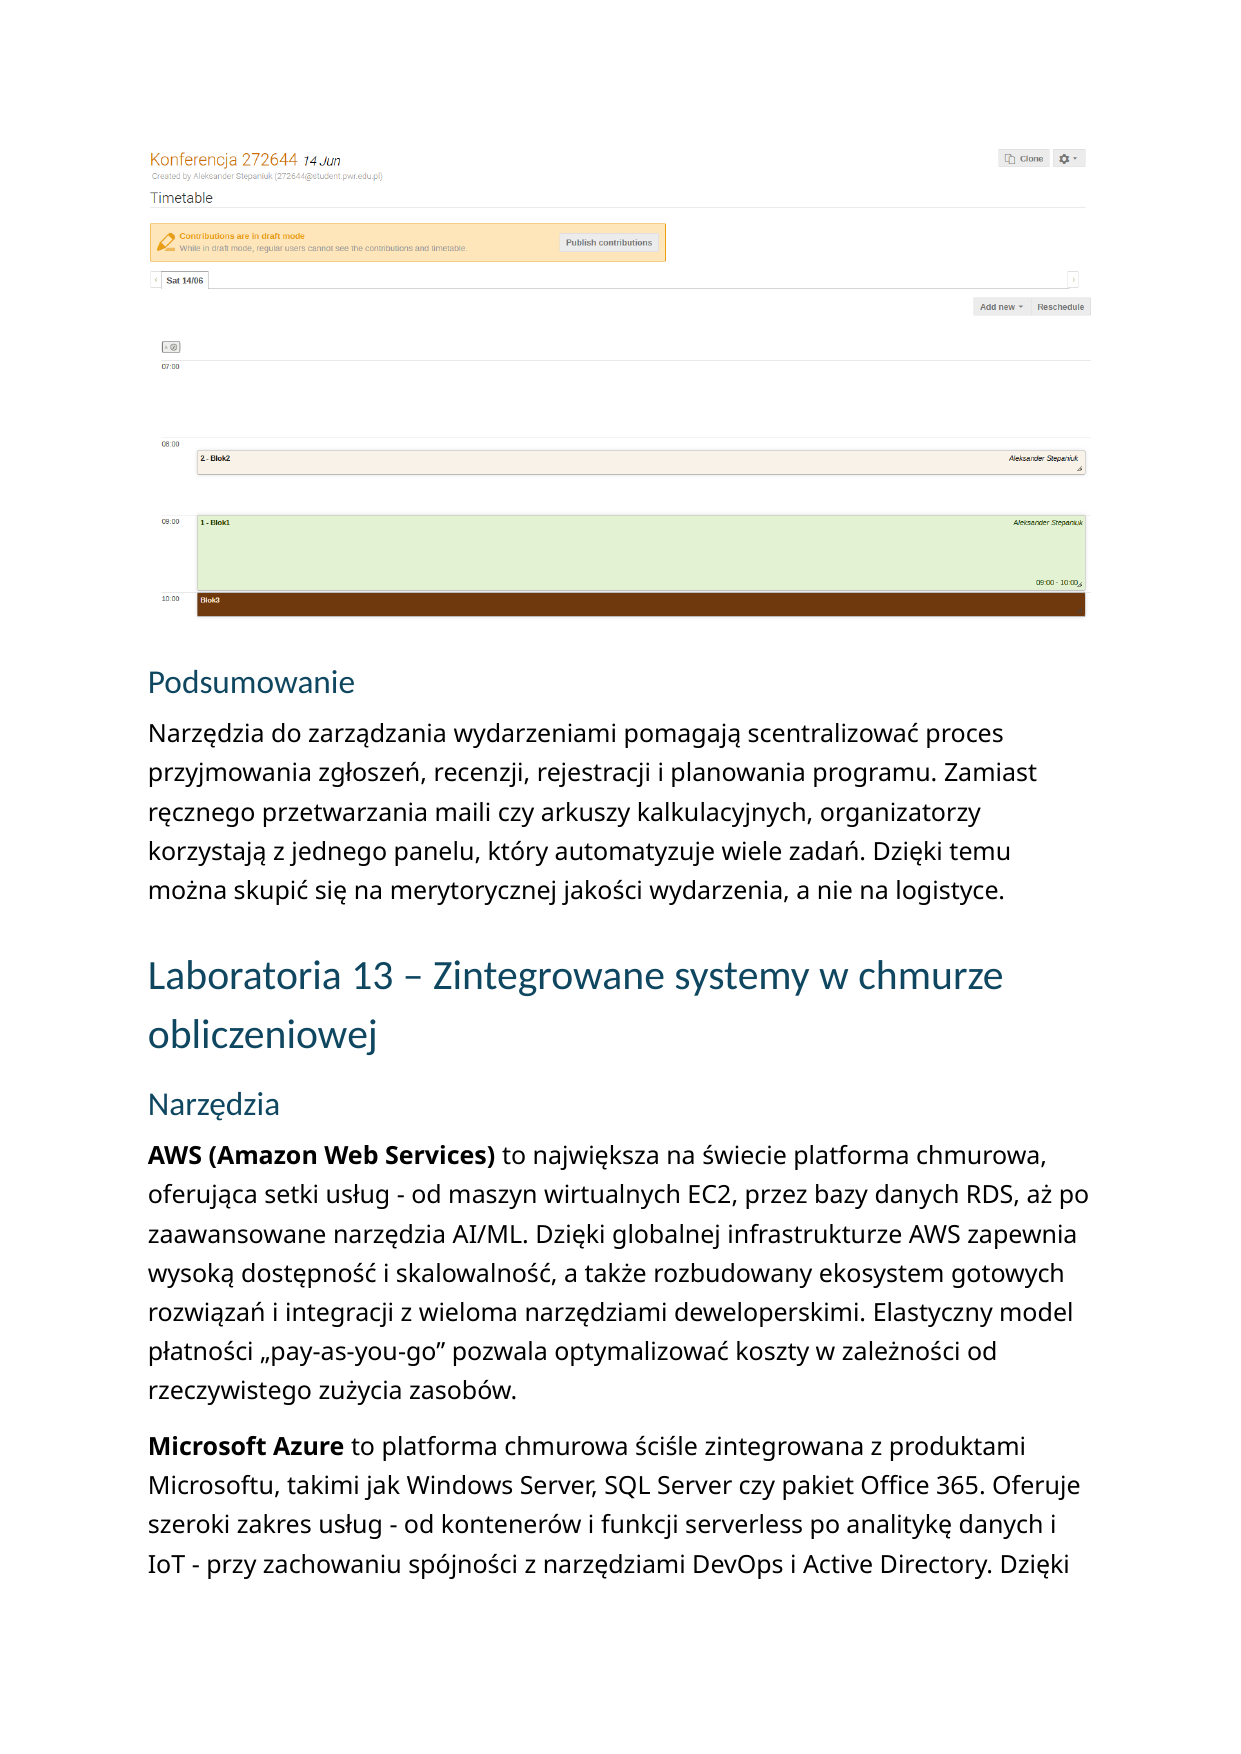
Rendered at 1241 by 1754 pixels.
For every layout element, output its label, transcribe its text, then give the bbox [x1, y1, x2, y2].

subtitle Narzędzia [148, 1083, 1093, 1123]
subtitle Laboratoria 13 – Zintegrowane systemy w chmurze obliczeniowej [148, 949, 1093, 1058]
picture [147, 147, 1093, 639]
text AWS (Amazon Web Services) to największa na świecie platforma chmurowa, oferująca setki usług - od maszyn wirtualnych EC2, przez bazy danych RDS, aż po zaawansowane narzędzia AI/ML. Dzięki globalnej infrastrukturze AWS zapewnia wysoką dostępność i skalowalność, a także rozbudowany ekosystem gotowych rozwiązań i integracji z wieloma narzędziami deweloperskimi. Elastyczny model płatności „pay-as-you-go” pozwala optymalizować koszty w zależności od rzeczywistego zużycia zasobów. [148, 1138, 1093, 1407]
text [148, 1429, 1093, 1580]
text Narzędzia do zarządzania wydarzeniami pomagają scentralizować proces przyjmowania zgłoszeń, recenzji, rejestracji i planowania programu. Zamiast ręcznego przetwarzania maili czy arkuszy kalkulacyjnych, organizatorzy korzystają z jednego panelu, który automatyzuje wiele zadań. Dzięki temu można skupić się na merytorycznej jakości wydarzenia, a nie na logistyce. [148, 716, 1093, 907]
subtitle Podsumowanie [148, 661, 1093, 702]
